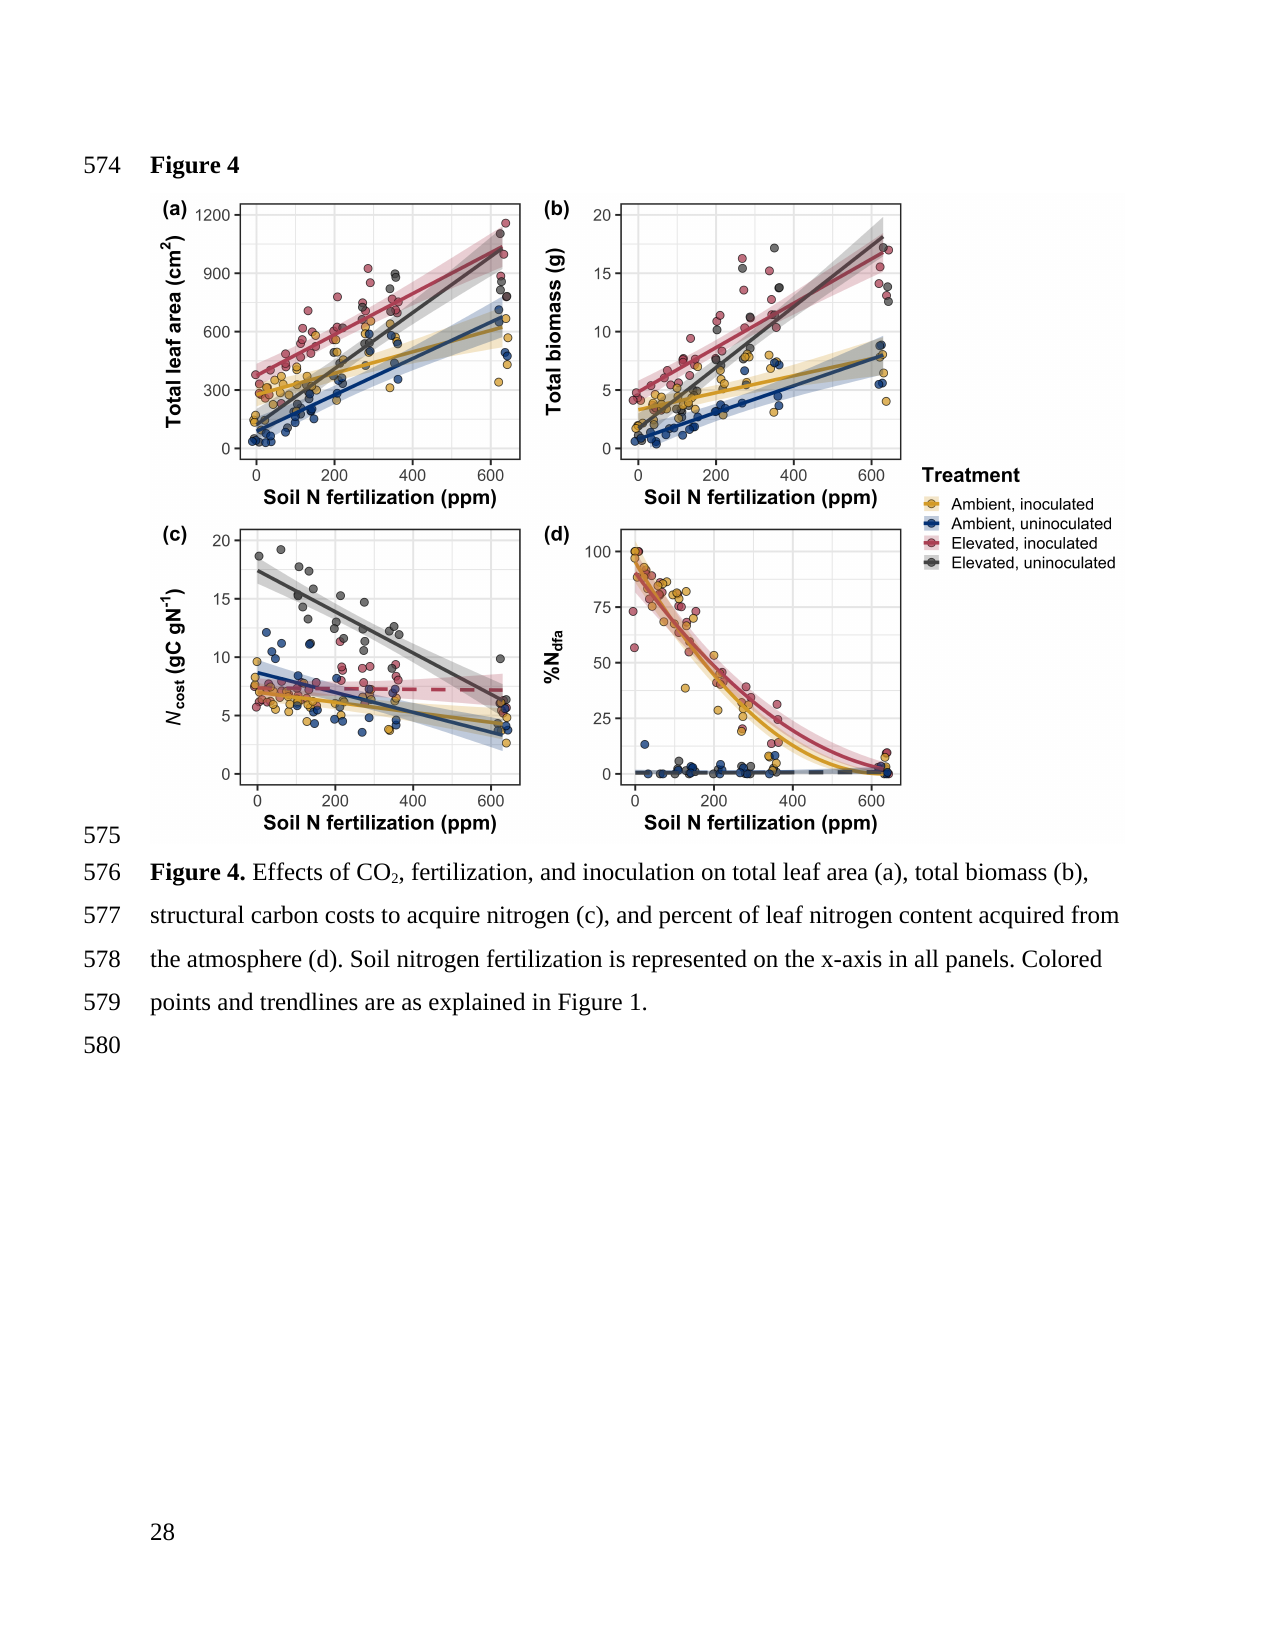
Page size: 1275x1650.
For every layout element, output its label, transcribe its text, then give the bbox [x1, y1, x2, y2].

picture [150, 193, 1125, 844]
text Figure 4 [150, 150, 1125, 179]
text Figure 4. Effects of CO2, fertilization, and inoculation on total leaf area (a), total biomass (b), structural carbon costs to acquire nitrogen (c), and percent of leaf nitrogen content acquired from the atmosphere (d). Soil nitrogen fertilization is represented on the x-axis in all panels. Colored points and trendlines are as explained in Figure 1. [150, 857, 1125, 1016]
